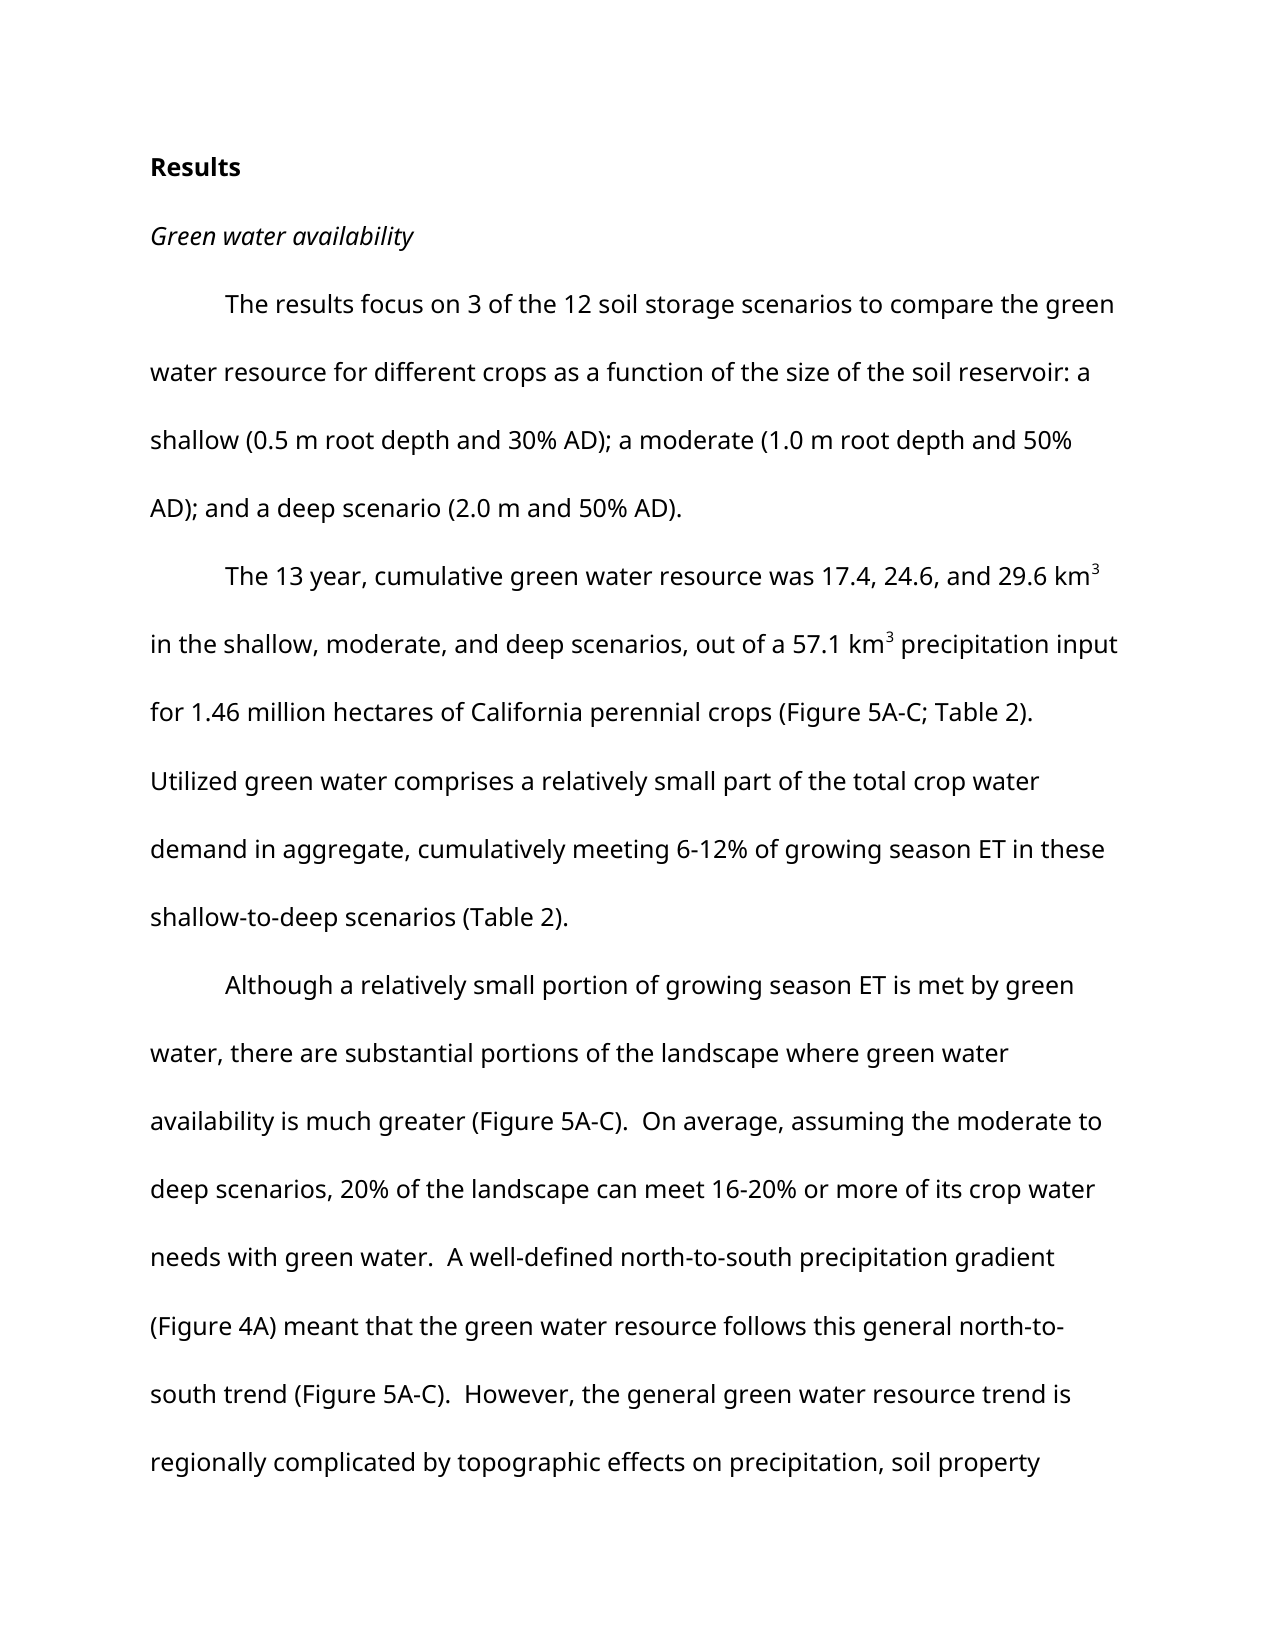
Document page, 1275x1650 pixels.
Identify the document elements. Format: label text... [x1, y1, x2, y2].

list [150, 967, 1125, 1478]
list Green water availability [150, 218, 1125, 252]
list The results focus on 3 of the 12 soil storage scenarios to compare the green water resource for different crops as a function of the size of the soil reservoir: a shallow (0.5 m root depth and 30% AD); a moderate (1.0 m root depth and 50% AD); and a deep scenario (2.0 m and 50% AD). [150, 286, 1125, 525]
list The 13 year, cumulative green water resource was 17.4, 24.6, and 29.6 km3 in the shallow, moderate, and deep scenarios, out of a 57.1 km3 precipitation input for 1.46 million hectares of California perennial crops (Figure 5A-C; Table 2). Utilized green water comprises a relatively small part of the total crop water demand in aggregate, cumulatively meeting 6-12% of growing season ET in these shallow-to-deep scenarios (Table 2). [150, 559, 1125, 933]
text Results [150, 150, 1125, 184]
